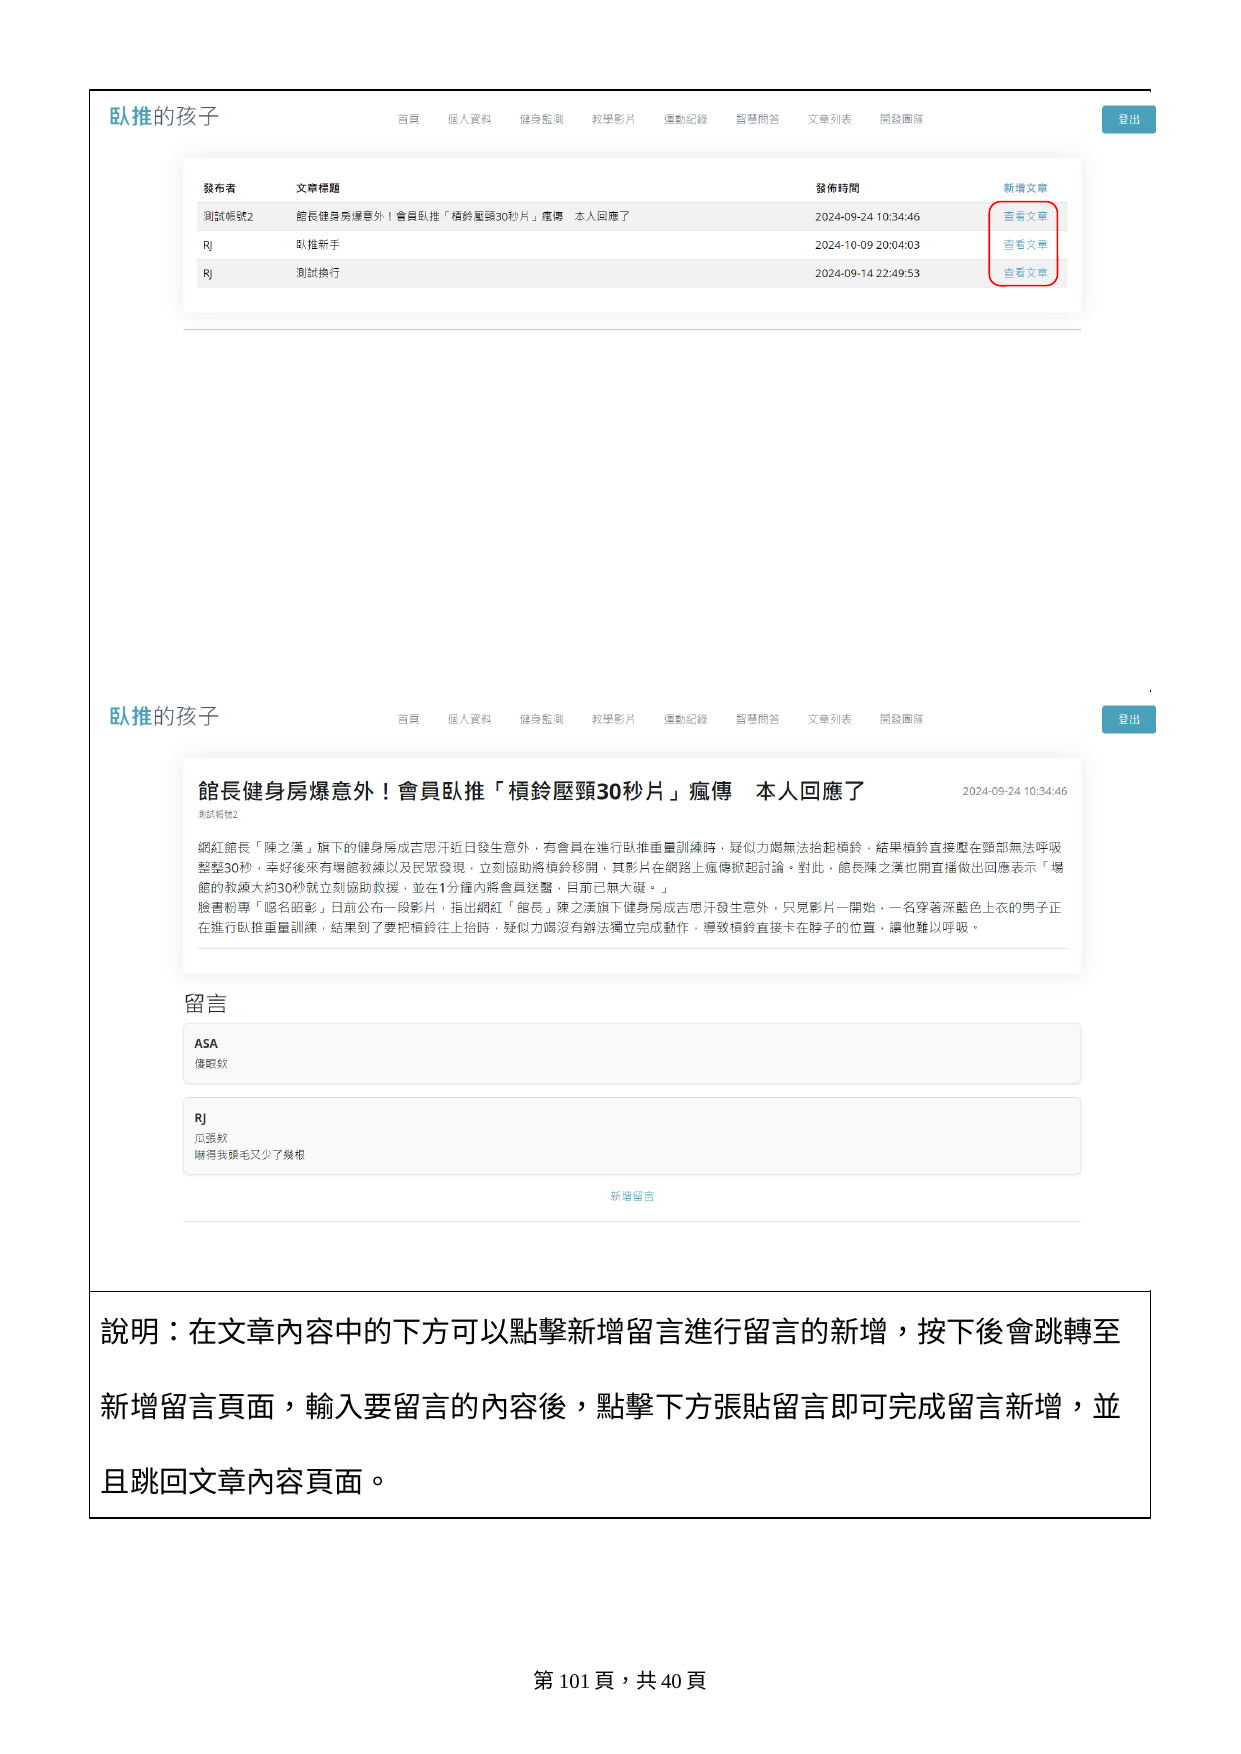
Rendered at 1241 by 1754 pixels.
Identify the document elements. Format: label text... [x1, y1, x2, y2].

picture [100, 692, 1164, 1290]
table_cell 說明：在文章內容中的下方可以點擊新增留言進行留言的新增，按下後會跳轉至新增留言頁面，輸入要留言的內容後，點擊下方張貼留言即可完成留言新增，並且跳回文章內容頁面。 [90, 1292, 1150, 1517]
table_cell [90, 91, 1150, 1291]
picture [100, 92, 1164, 690]
